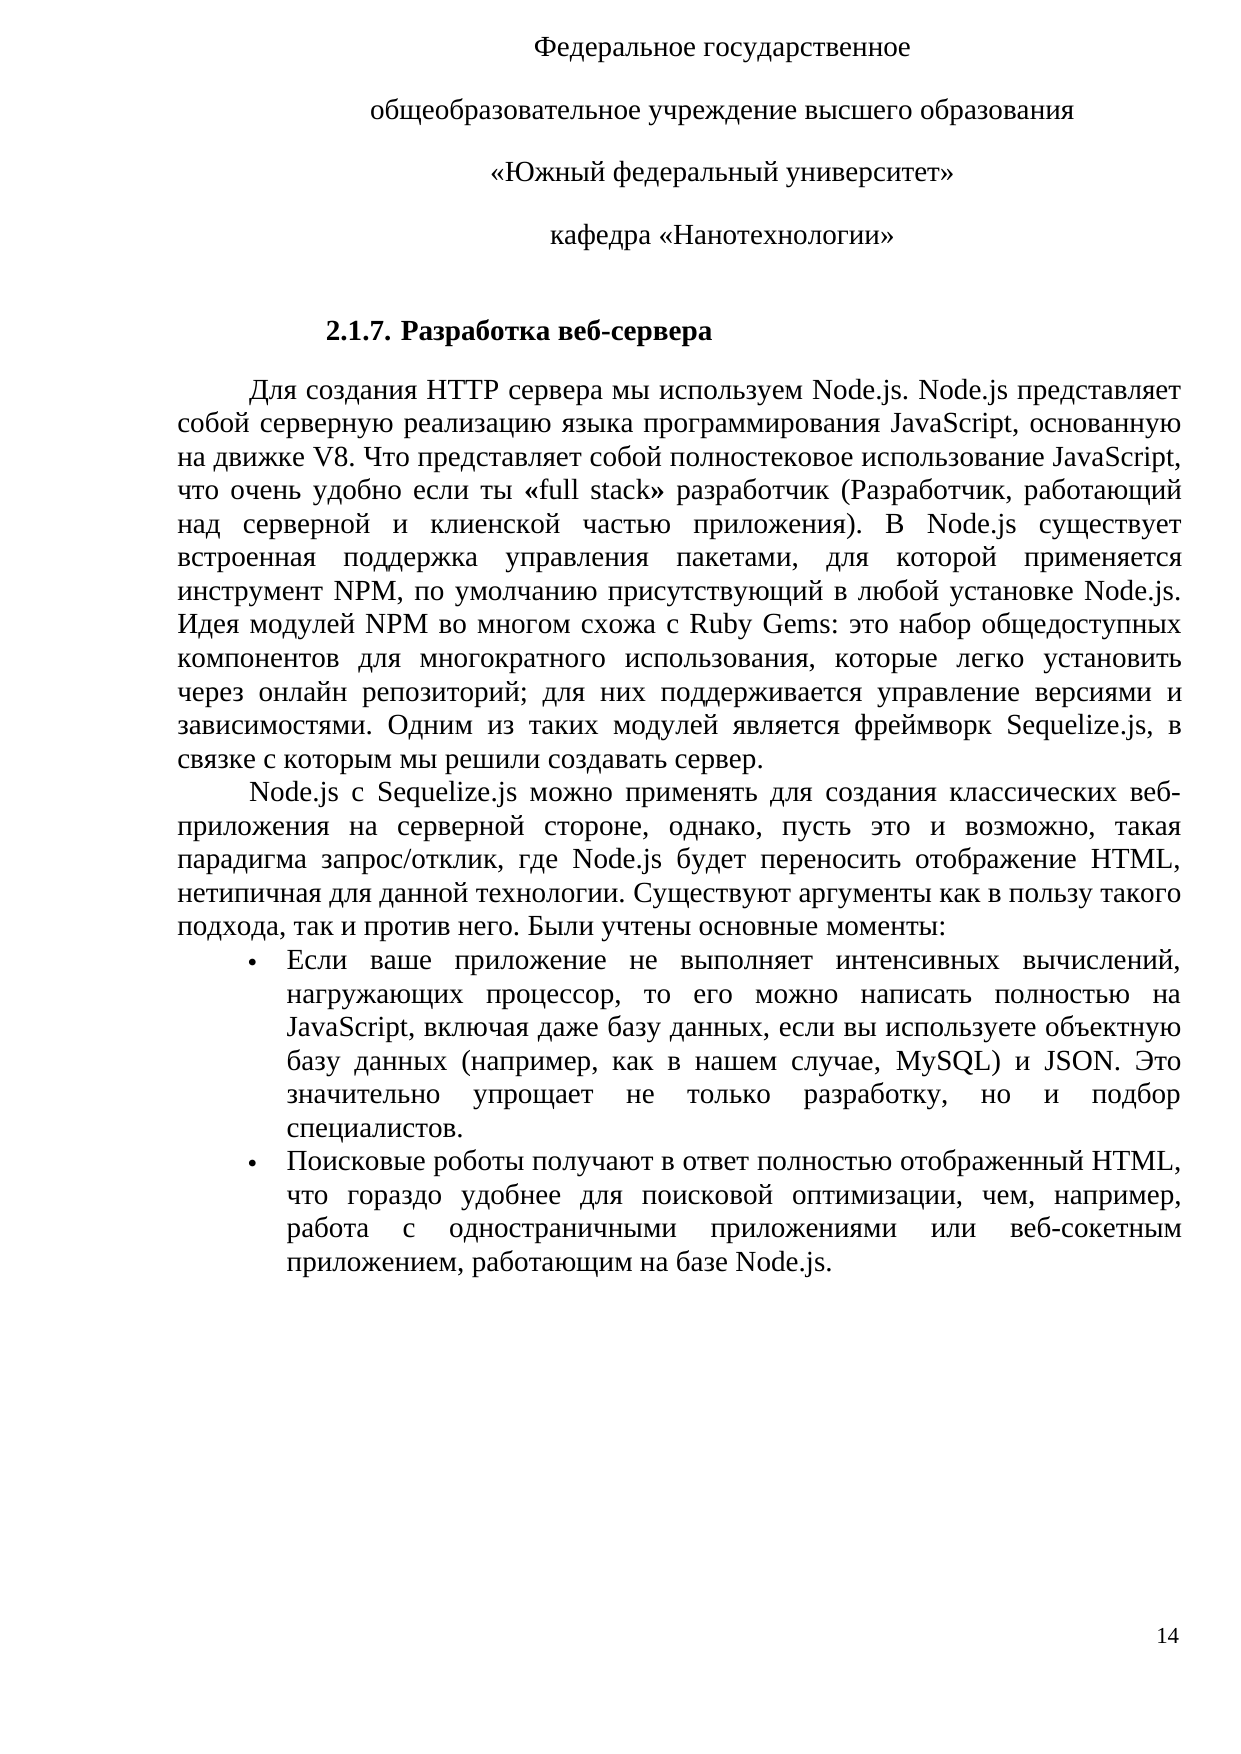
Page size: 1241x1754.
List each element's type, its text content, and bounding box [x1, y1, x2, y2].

list Поисковые роботы получают в ответ полностью отображенный HTML, что гораздо удобнее для поисковой оптимизации, чем, например, работа с одностраничными приложениями или веб-сокетным приложением, работающим на базе Node.js. [249, 1143, 1182, 1278]
subtitle Разработка веб-сервера [326, 313, 1207, 347]
list Если ваше приложение не выполняет интенсивных вычислений, нагружающих процессор, то его можно написать полностью на JavaScript, включая даже базу данных, если вы используете объектную базу данных (например, как в нашем случае, MySQL) и JSON. Это значительно упрощает не только разработку, но и подбор специалистов. [249, 942, 1182, 1143]
text Для создания HTTP сервера мы используем Node.js. Node.js представляет собой серверную реализацию языка программирования JavaScript, основанную на движке V8. Что представляет собой полностековое использование JavaScript, что очень удобно если ты «full stack» разработчик (Разработчик, работающий над серверной и клиенской частью приложения). В Node.js существует встроенная поддержка управления пакетами, для которой применяется инструмент NPM, по умолчанию присутствующий в любой установке Node.js. Идея модулей NPM во многом схожа с Ruby Gems: это набор общедоступных компонентов для многократного использования, которые легко установить через онлайн репозиторий; для них поддерживается управление версиями и зависимостями. Одним из таких модулей является фреймворк Sequelize.js, в связке с которым мы решили создавать сервер. [177, 372, 1182, 774]
text Node.js c Sequelize.js можно применять для создания классических веб- приложения на серверной стороне, однако, пусть это и возможно, такая парадигма запрос/отклик, где Node.js будет переносить отображение HTML, нетипичная для данной технологии. Существуют аргументы как в пользу такого подхода, так и против него. Были учтены основные моменты: [177, 774, 1182, 942]
